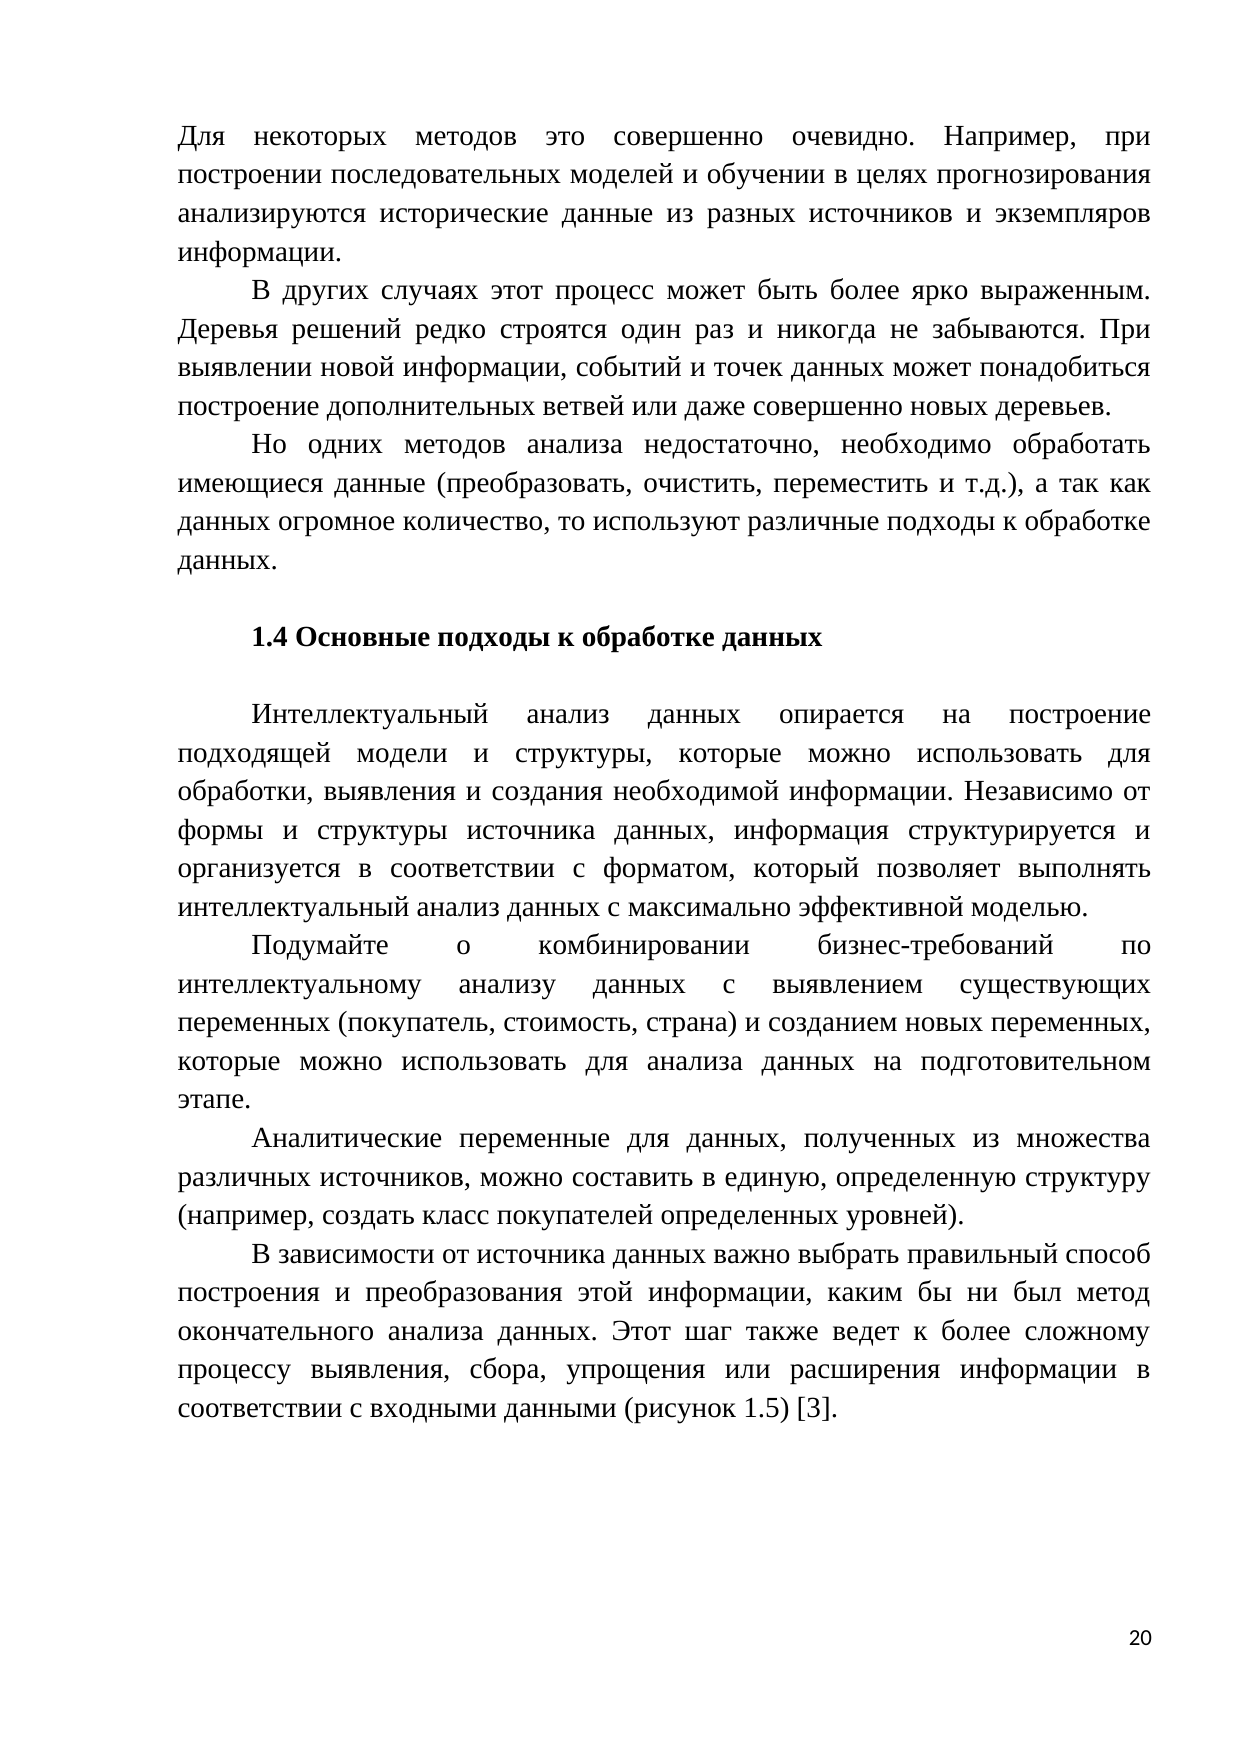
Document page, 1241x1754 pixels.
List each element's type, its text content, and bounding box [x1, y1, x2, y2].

list Основные подходы к обработке данных [251, 619, 1152, 653]
text Аналитические переменные для данных, полученных из множества различных источников, можно составить в единую, определенную структуру (например, создать класс покупателей определенных уровней). [177, 1120, 1152, 1231]
text В других случаях этот процесс может быть более ярко выраженным. Деревья решений редко строятся один раз и никогда не забываются. При выявлении новой информации, событий и точек данных может понадобиться построение дополнительных ветвей или даже совершенно новых деревьев. [177, 272, 1152, 421]
text В зависимости от источника данных важно выбрать правильный способ построения и преобразования этой информации, каким бы ни был метод окончательного анализа данных. Этот шаг также ведет к более сложному процессу выявления, сбора, упрощения или расширения информации в соответствии с входными данными (рисунок 1.5) [3]. [177, 1236, 1152, 1423]
text Подумайте о комбинировании бизнес-требований по интеллектуальному анализу данных с выявлением существующих переменных (покупатель, стоимость, страна) и созданием новых переменных, которые можно использовать для анализа данных на подготовительном этапе. [177, 927, 1152, 1115]
text Но одних методов анализа недостаточно, необходимо обработать имеющиеся данные (преобразовать, очистить, переместить и т.д.), а так как данных огромное количество, то используют различные подходы к обработке данных. [177, 426, 1152, 576]
text Интеллектуальный анализ данных опирается на построение подходящей модели и структуры, которые можно использовать для обработки, выявления и создания необходимой информации. Независимо от формы и структуры источника данных, информация структурируется и организуется в соответствии с форматом, который позволяет выполнять интеллектуальный анализ данных с максимально эффективной моделью. [177, 696, 1152, 922]
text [177, 118, 1152, 267]
